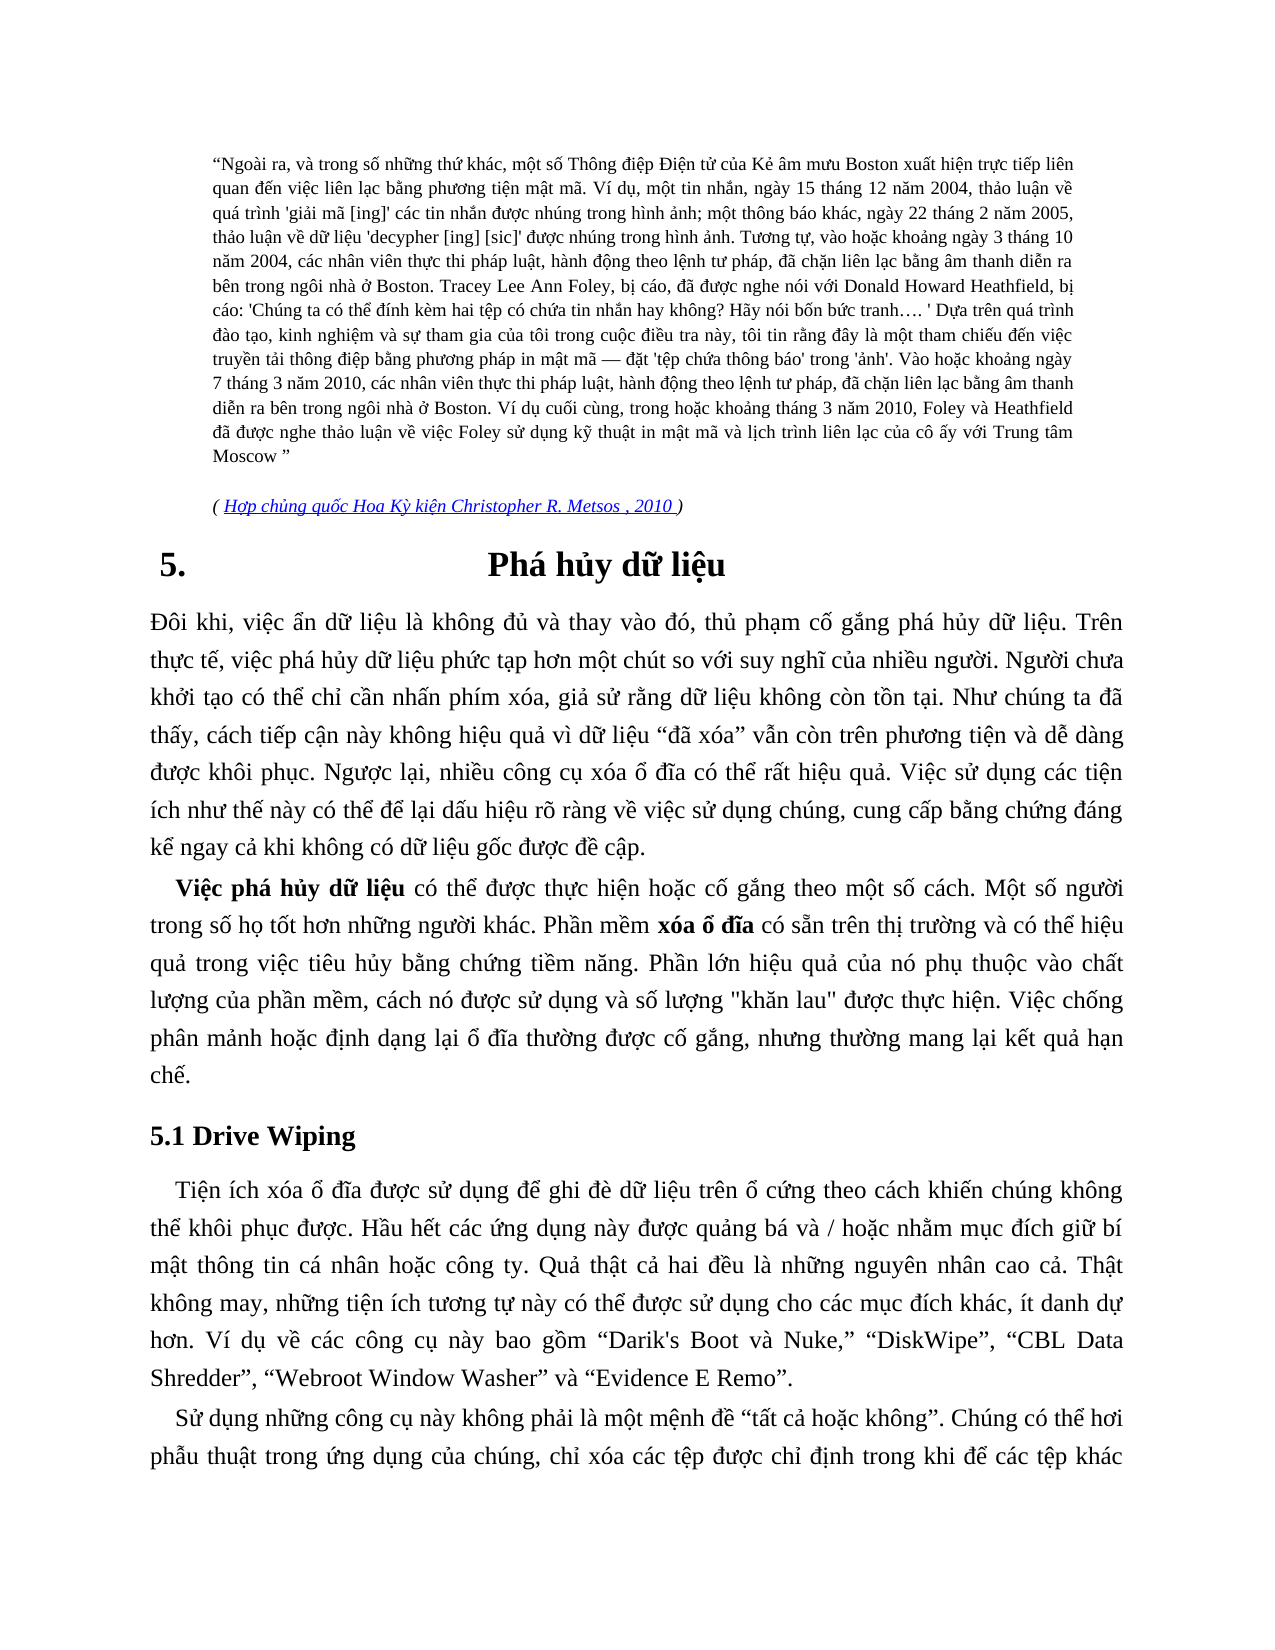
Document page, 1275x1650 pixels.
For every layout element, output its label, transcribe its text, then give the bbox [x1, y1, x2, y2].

subtitle 5.1 Drive Wiping [150, 1114, 1125, 1152]
text Tiện ích xóa ổ đĩa được sử dụng để ghi đè dữ liệu trên ổ cứng theo cách khiến chúng không thể khôi phục được. Hầu hết các ứng dụng này được quảng bá và / hoặc nhằm mục đích giữ bí mật thông tin cá nhân hoặc công ty. Quả thật cả hai đều là những nguyên nhân cao cả. Thật không may, những tiện ích tương tự này có thể được sử dụng cho các mục đích khác, ít danh dự hơn. Ví dụ về các công cụ này bao gồm “Darik's Boot và Nuke,” “DiskWipe”, “CBL Data Shredder”, “Webroot Window Washer” và “Evidence E Remo”. [150, 1167, 1125, 1392]
text “Ngoài ra, và trong số những thứ khác, một số Thông điệp Điện tử của Kẻ âm mưu Boston xuất hiện trực tiếp liên quan đến việc liên lạc bằng phương tiện mật mã. Ví dụ, một tin nhắn, ngày 15 tháng 12 năm 2004, thảo luận về quá trình 'giải mã [ing]' các tin nhắn được nhúng trong hình ảnh; một thông báo khác, ngày 22 tháng 2 năm 2005, thảo luận về dữ liệu 'decypher [ing] [sic]' được nhúng trong hình ảnh. Tương tự, vào hoặc khoảng ngày 3 tháng 10 năm 2004, các nhân viên thực thi pháp luật, hành động theo lệnh tư pháp, đã chặn liên lạc bằng âm thanh diễn ra bên trong ngôi nhà ở Boston. Tracey Lee Ann Foley, bị cáo, đã được nghe nói với Donald Howard Heathfield, bị cáo: 'Chúng ta có thể đính kèm hai tệp có chứa tin nhắn hay không? Hãy nói bốn bức tranh…. ' Dựa trên quá trình đào tạo, kinh nghiệm và sự tham gia của tôi trong cuộc điều tra này, tôi tin rằng đây là một tham chiếu đến việc truyền tải thông điệp bằng phương pháp in mật mã — đặt 'tệp chứa thông báo' trong 'ảnh'. Vào hoặc khoảng ngày 7 tháng 3 năm 2010, các nhân viên thực thi pháp luật, hành động theo lệnh tư pháp, đã chặn liên lạc bằng âm thanh diễn ra bên trong ngôi nhà ở Boston. Ví dụ cuối cùng, trong hoặc khoảng tháng 3 năm 2010, Foley và Heathfield đã được nghe thảo luận về việc Foley sử dụng kỹ thuật in mật mã và lịch trình liên lạc của cô ấy với Trung tâm Moscow ” [212, 150, 1075, 467]
text Đôi khi, việc ẩn dữ liệu là không đủ và thay vào đó, thủ phạm cố gắng phá hủy dữ liệu. Trên thực tế, việc phá hủy dữ liệu phức tạp hơn một chút so với suy nghĩ của nhiều người. Người chưa khởi tạo có thể chỉ cần nhấn phím xóa, giả sử rằng dữ liệu không còn tồn tại. Như chúng ta đã thấy, cách tiếp cận này không hiệu quả vì dữ liệu “đã xóa” vẫn còn trên phương tiện và dễ dàng được khôi phục. Ngược lại, nhiều công cụ xóa ổ đĩa có thể rất hiệu quả. Việc sử dụng các tiện ích như thế này có thể để lại dấu hiệu rõ ràng về việc sử dụng chúng, cung cấp bằng chứng đáng kể ngay cả khi không có dữ liệu gốc được đề cập. [150, 599, 1125, 861]
text ( Hợp chủng quốc Hoa Kỳ kiện Christopher R. Metsos , 2010 ) [212, 492, 1075, 516]
text Việc phá hủy dữ liệu có thể được thực hiện hoặc cố gắng theo một số cách. Một số người trong số họ tốt hơn những người khác. Phần mềm xóa ổ đĩa có sẵn trên thị trường và có thể hiệu quả trong việc tiêu hủy bằng chứng tiềm năng. Phần lớn hiệu quả của nó phụ thuộc vào chất lượng của phần mềm, cách nó được sử dụng và số lượng "khăn lau" được thực hiện. Việc chống phân mảnh hoặc định dạng lại ổ đĩa thường được cố gắng, nhưng thường mang lại kết quả hạn chế. [150, 864, 1125, 1089]
subtitle Phá hủy dữ liệu [159, 541, 1125, 584]
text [150, 1394, 1125, 1469]
